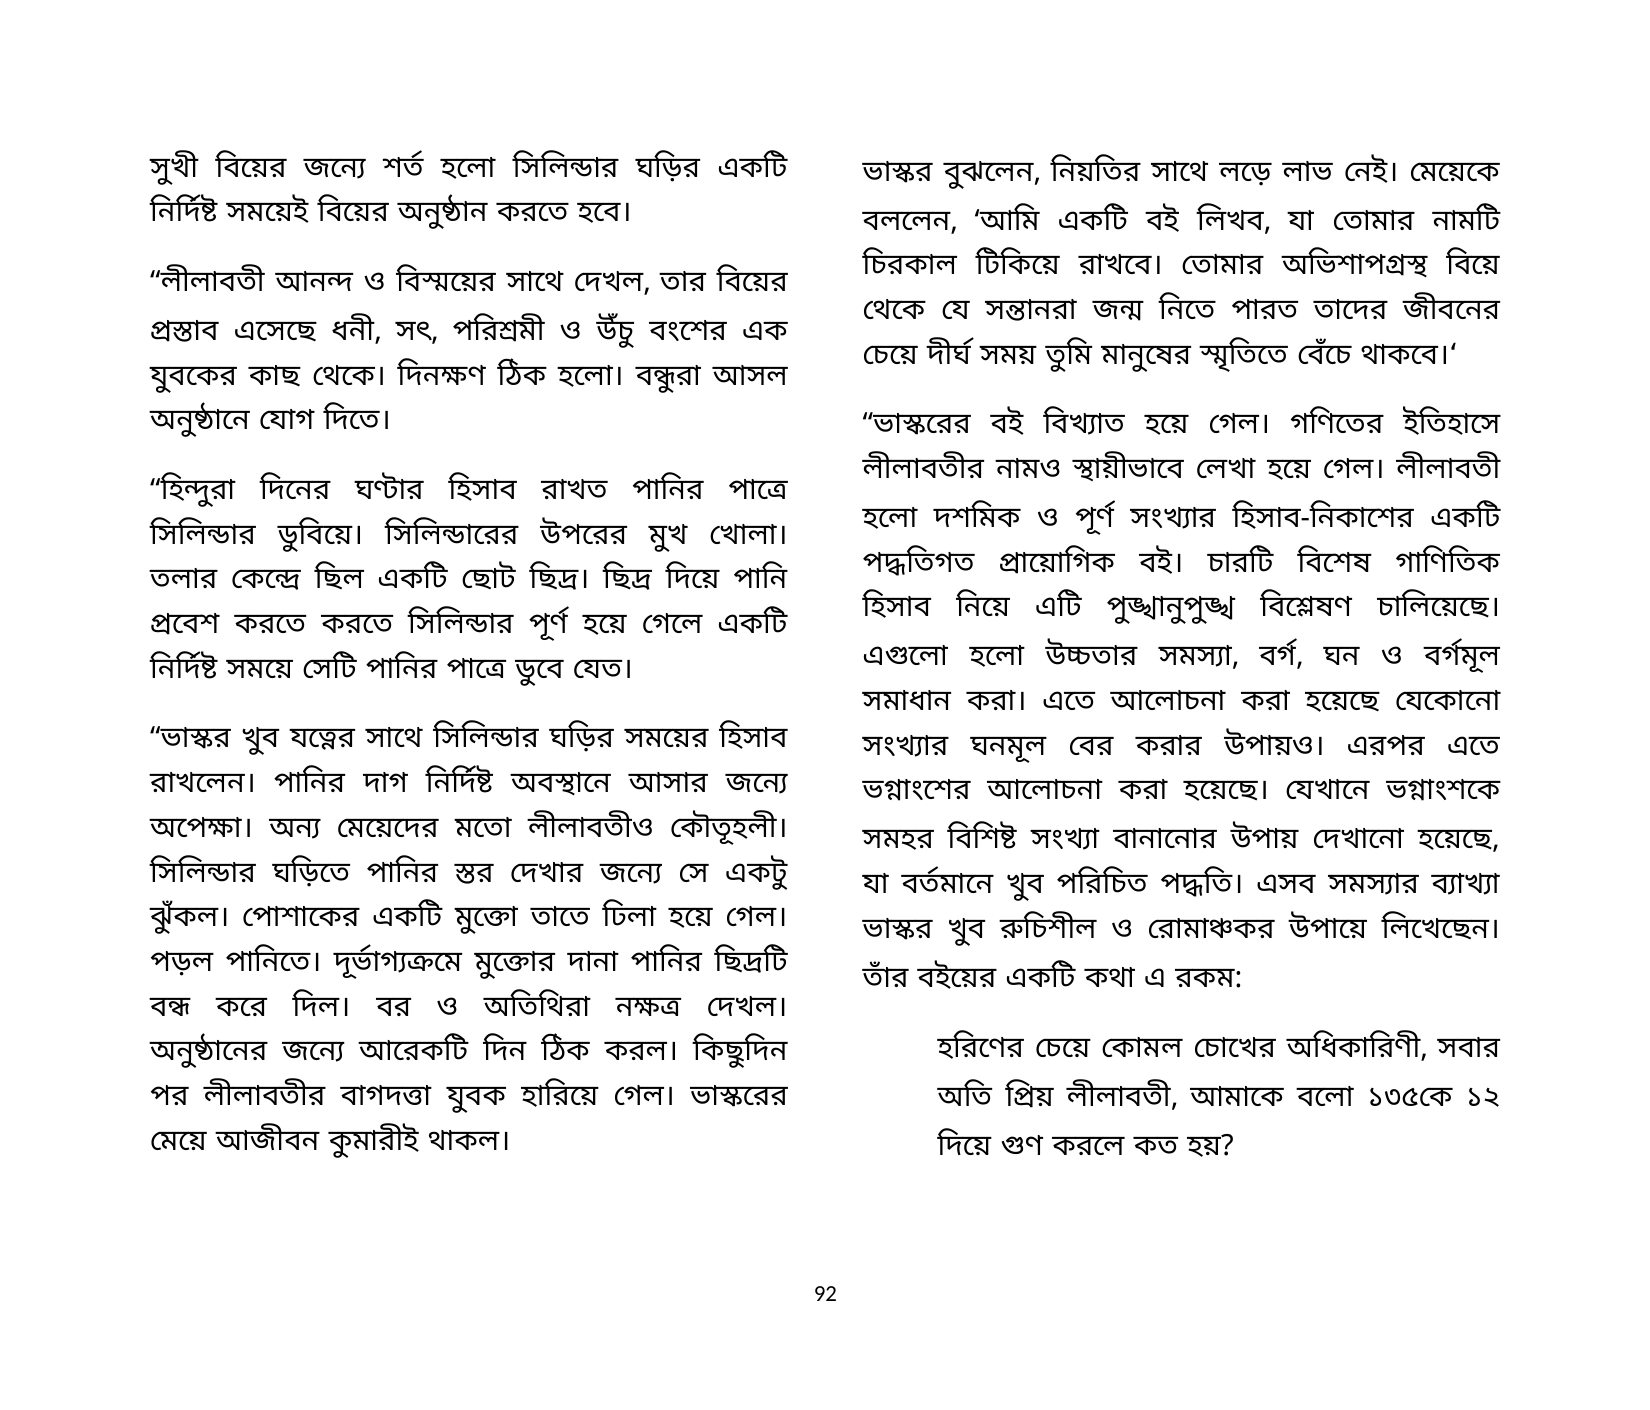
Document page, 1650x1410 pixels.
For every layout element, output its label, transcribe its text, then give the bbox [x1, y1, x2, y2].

text “ভাস্করের বই বিখ্যাত হয়ে গেল। গণিতের ইতিহাসে লীলাবতীর নামও স্থায়ীভাবে লেখা হয়ে গেল। লীলাবতী হলো দশমিক ও পূর্ণ সংখ্যার হিসাব-নিকাশের একটি পদ্ধতিগত প্রায়োগিক বই। চারটি বিশেষ গাণিতিক হিসাব নিয়ে এটি পুঙ্খানুপুঙ্খ বিশ্লেষণ চালিয়েছে। এগুলো হলো উচ্চতার সমস্যা, বর্গ, ঘন ও বর্গমূল সমাধান করা। এতে আলোচনা করা হয়েছে যেকোনো সংখ্যার ঘনমূল বের করার উপায়ও। এরপর এতে ভগ্নাংশের আলোচনা করা হয়েছে। যেখানে ভগ্নাংশকে সমহর বিশিষ্ট সংখ্যা বানানোর উপায় দেখানো হয়েছে, যা বর্তমানে খুব পরিচিত পদ্ধতি। এসব সমস্যার ব্যাখ্যা ভাস্কর খুব রুচিশীল ও রোমাঞ্চকর উপায়ে লিখেছেন। তাঁর বইয়ের একটি কথা এ রকম: [862, 403, 1500, 999]
text ভাস্কর বুঝলেন, নিয়তির সাথে লড়ে লাভ নেই। মেয়েকে বললেন, ‘আমি একটি বই লিখব, যা তোমার নামটি চিরকাল টিকিয়ে রাখবে। তোমার অভিশাপগ্রস্থ বিয়ে থেকে যে সন্তানরা জন্ম নিতে পারত তাদের জীবনের চেয়ে দীর্ঘ সময় তুমি মানুষের স্মৃতিতে বেঁচে থাকবে।‘ [862, 150, 1500, 376]
text “ভাস্কর খুব যত্নের সাথে সিলিন্ডার ঘড়ির সময়ের হিসাব রাখলেন। পানির দাগ নির্দিষ্ট অবস্থানে আসার জন্যে অপেক্ষা। অন্য মেয়েদের মতো লীলাবতীও কৌতূহলী। সিলিন্ডার ঘড়িতে পানির স্তর দেখার জন্যে সে একটু ঝুঁকল। পোশাকের একটি মুক্তো তাতে ঢিলা হয়ে গেল। পড়ল পানিতে। দূর্ভাগ্যক্রমে মুক্তোর দানা পানির ছিদ্রটি বন্ধ করে দিল। বর ও অতিথিরা নক্ষত্র দেখল। অনুষ্ঠানের জন্যে আরেকটি দিন ঠিক করল। কিছুদিন পর লীলাবতীর বাগদত্তা যুবক হারিয়ে গেল। ভাস্করের মেয়ে আজীবন কুমারীই থাকল। [150, 717, 787, 1162]
text “লীলাবতী আনন্দ ও বিস্ময়ের সাথে দেখল, তার বিয়ের প্রস্তাব এসেছে ধনী, সৎ, পরিশ্রমী ও উঁচু বংশের এক যুবকের কাছ থেকে। দিনক্ষণ ঠিক হলো। বন্ধুরা আসল অনুষ্ঠানে যোগ দিতে। [150, 260, 787, 442]
text হরিণের চেয়ে কোমল চোখের অধিকারিণী, সবার অতি প্রিয় লীলাবতী, আমাকে বলো ১৩৫কে ১২ দিয়ে গুণ করলে কত হয়? [937, 1026, 1500, 1167]
text “হিন্দুরা দিনের ঘণ্টার হিসাব রাখত পানির পাত্রে সিলিন্ডার ডুবিয়ে। সিলিন্ডারের উপরের মুখ খোলা। তলার কেন্দ্রে ছিল একটি ছোট ছিদ্র। ছিদ্র দিয়ে পানি প্রবেশ করতে করতে সিলিন্ডার পূর্ণ হয়ে গেলে একটি নির্দিষ্ট সময়ে সেটি পানির পাত্রে ডুবে যেত। [150, 468, 787, 690]
